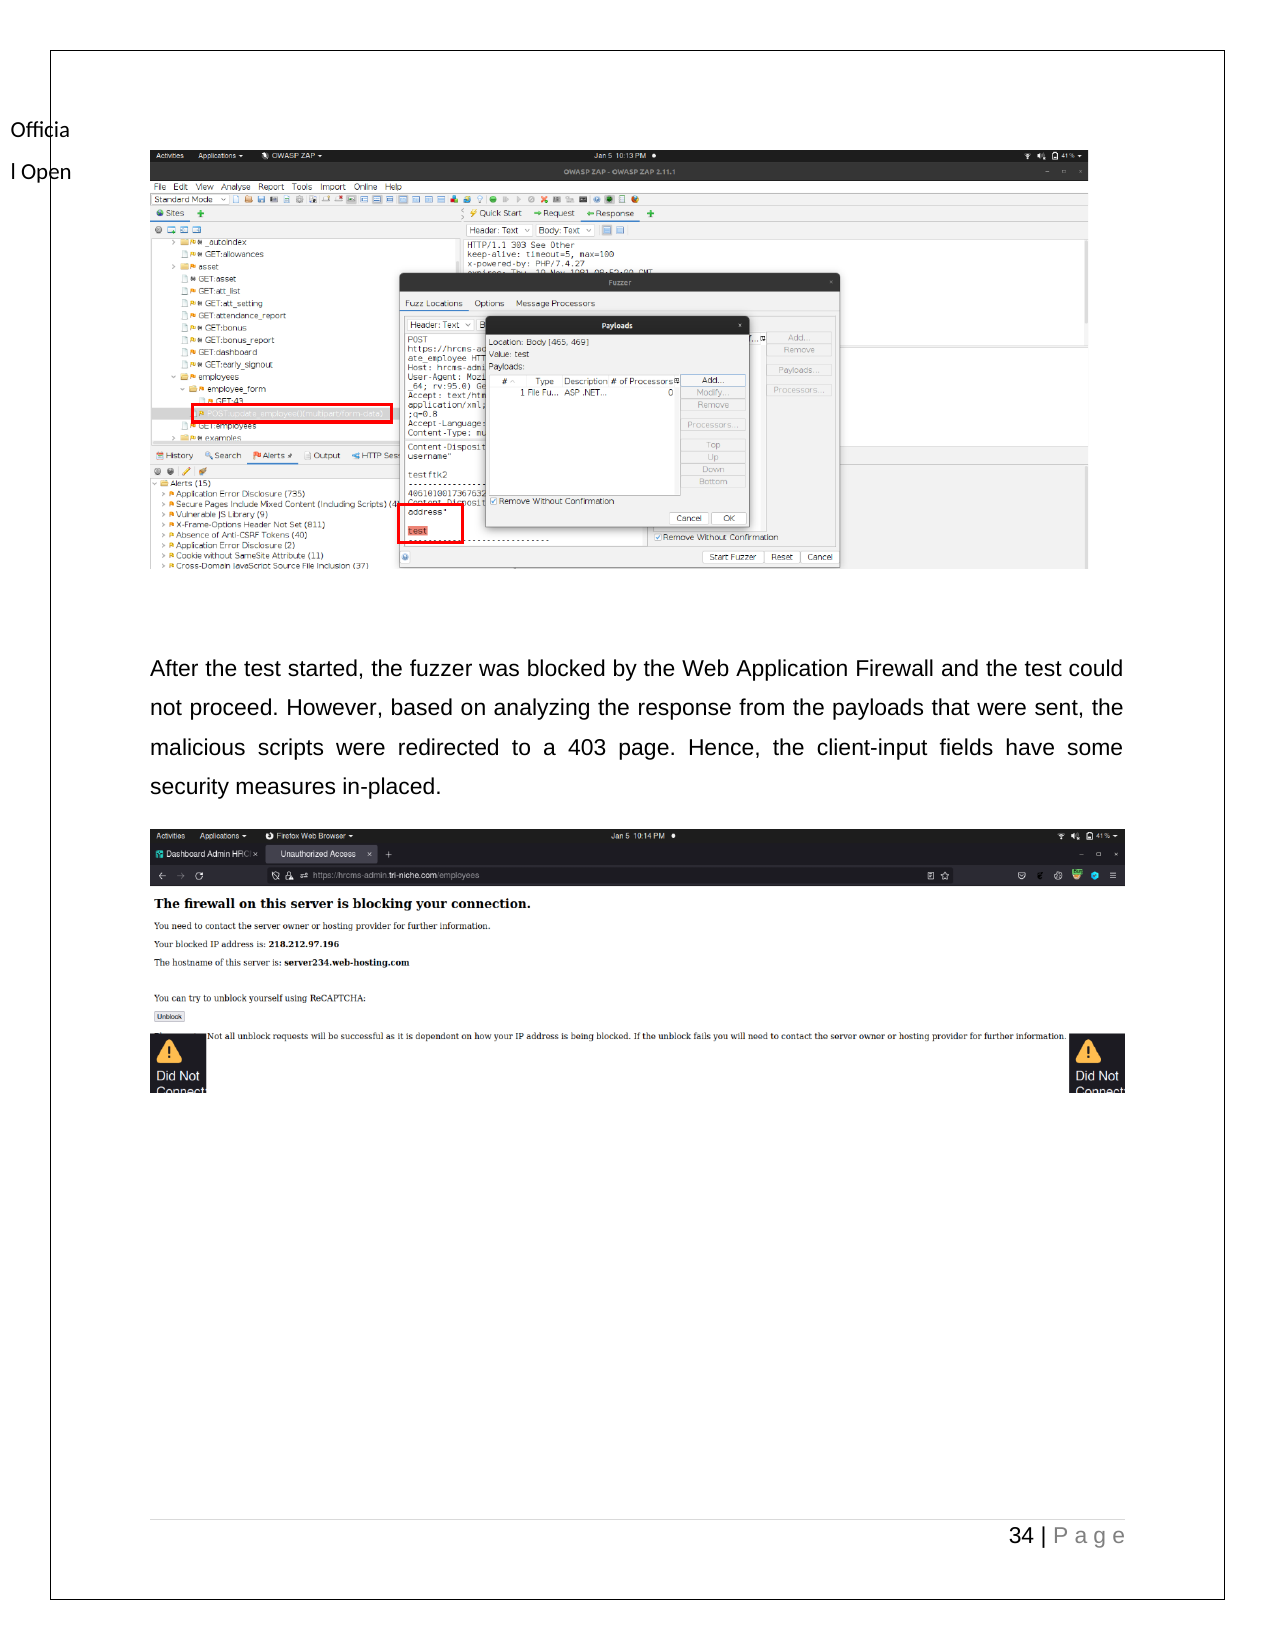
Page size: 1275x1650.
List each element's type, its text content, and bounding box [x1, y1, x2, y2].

picture [150, 150, 1089, 569]
text After the test started, the fuzzer was blocked by the Web Application Firewall and the test could not proceed. However, based on analyzing the response from the payloads that were sent, the malicious scripts were redirected to a 403 page. Hence, the client-input fields have some security measures in-placed. [150, 655, 1125, 799]
picture [150, 829, 1125, 1093]
